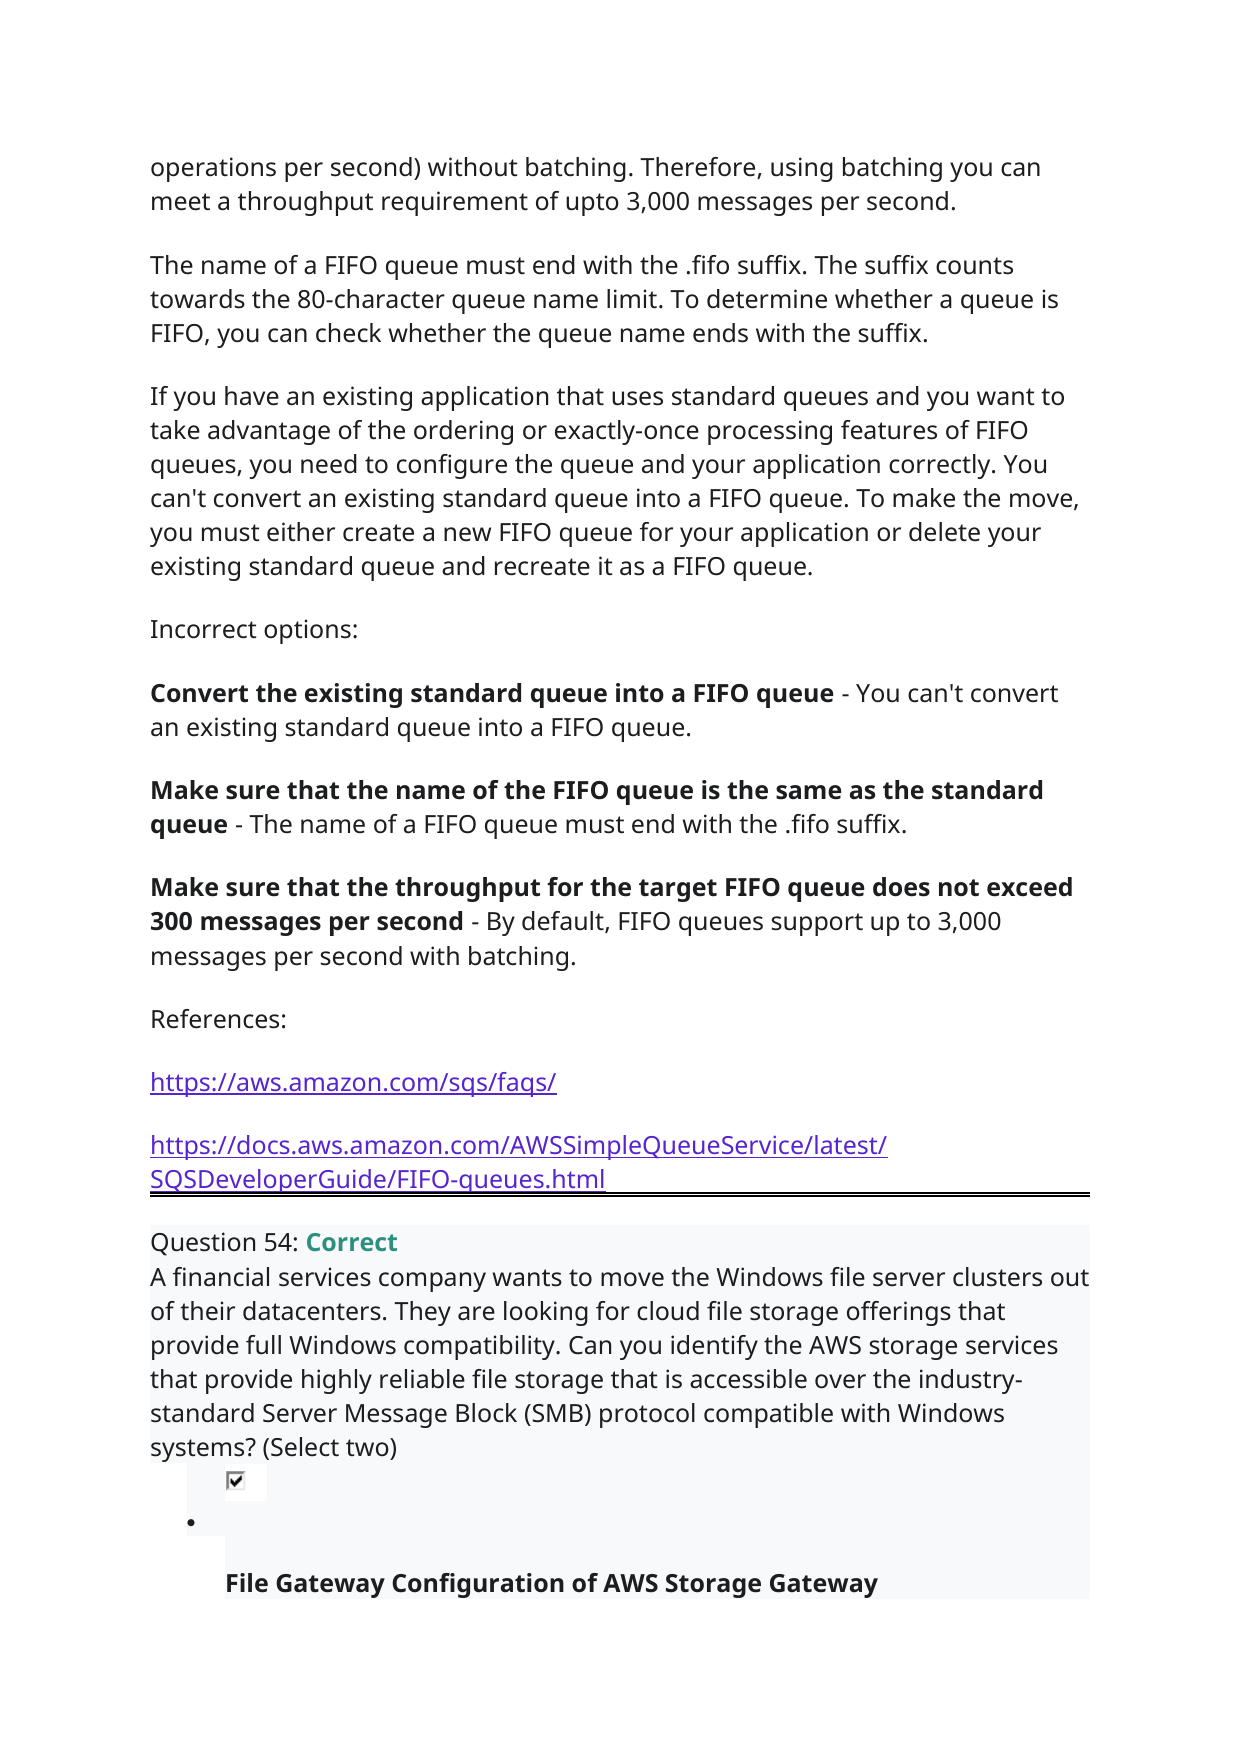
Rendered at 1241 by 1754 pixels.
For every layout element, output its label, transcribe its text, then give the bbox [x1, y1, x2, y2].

text References: [150, 1001, 1090, 1035]
text Question 54: Correct [150, 1225, 1090, 1259]
text Incorrect options: [150, 612, 1090, 646]
text https://docs.aws.amazon.com/AWSSimpleQueueService/latest/SQSDeveloperGuide/FIFO-queues.html [150, 1128, 1090, 1192]
text https://aws.amazon.com/sqs/faqs/ [150, 1064, 1090, 1099]
text If you have an existing application that uses standard queues and you want to take advantage of the ordering or exactly-once processing features of FIFO queues, you need to configure the queue and your application correctly. You can't convert an existing standard queue into a FIFO queue. To make the move, you must either create a new FIFO queue for your application or delete your existing standard queue and recreate it as a FIFO queue. [150, 379, 1090, 583]
text The name of a FIFO queue must end with the .fifo suffix. The suffix counts towards the 80-character queue name limit. To determine whether a queue is FIFO, you can check whether the queue name ends with the suffix. [150, 247, 1090, 349]
text Make sure that the name of the FIFO queue is the same as the standard queue - The name of a FIFO queue must end with the .fifo suffix. [150, 773, 1090, 841]
text Make sure that the throughput for the target FIFO queue does not exceed 300 messages per second - By default, FIFO queues support up to 3,000 messages per second with batching. [150, 870, 1090, 972]
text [150, 150, 1090, 218]
text Convert the existing standard queue into a FIFO queue - You can't convert an existing standard queue into a FIFO queue. [150, 675, 1090, 743]
text A financial services company wants to move the Windows file server clusters out of their datacenters. They are looking for cloud file storage offerings that provide full Windows compatibility. Can you identify the AWS storage services that provide highly reliable file storage that is accessible over the industry-standard Server Message Block (SMB) protocol compatible with Windows systems? (Select two) [150, 1259, 1090, 1463]
text File Gateway Configuration of AWS Storage Gateway [225, 1565, 1090, 1599]
